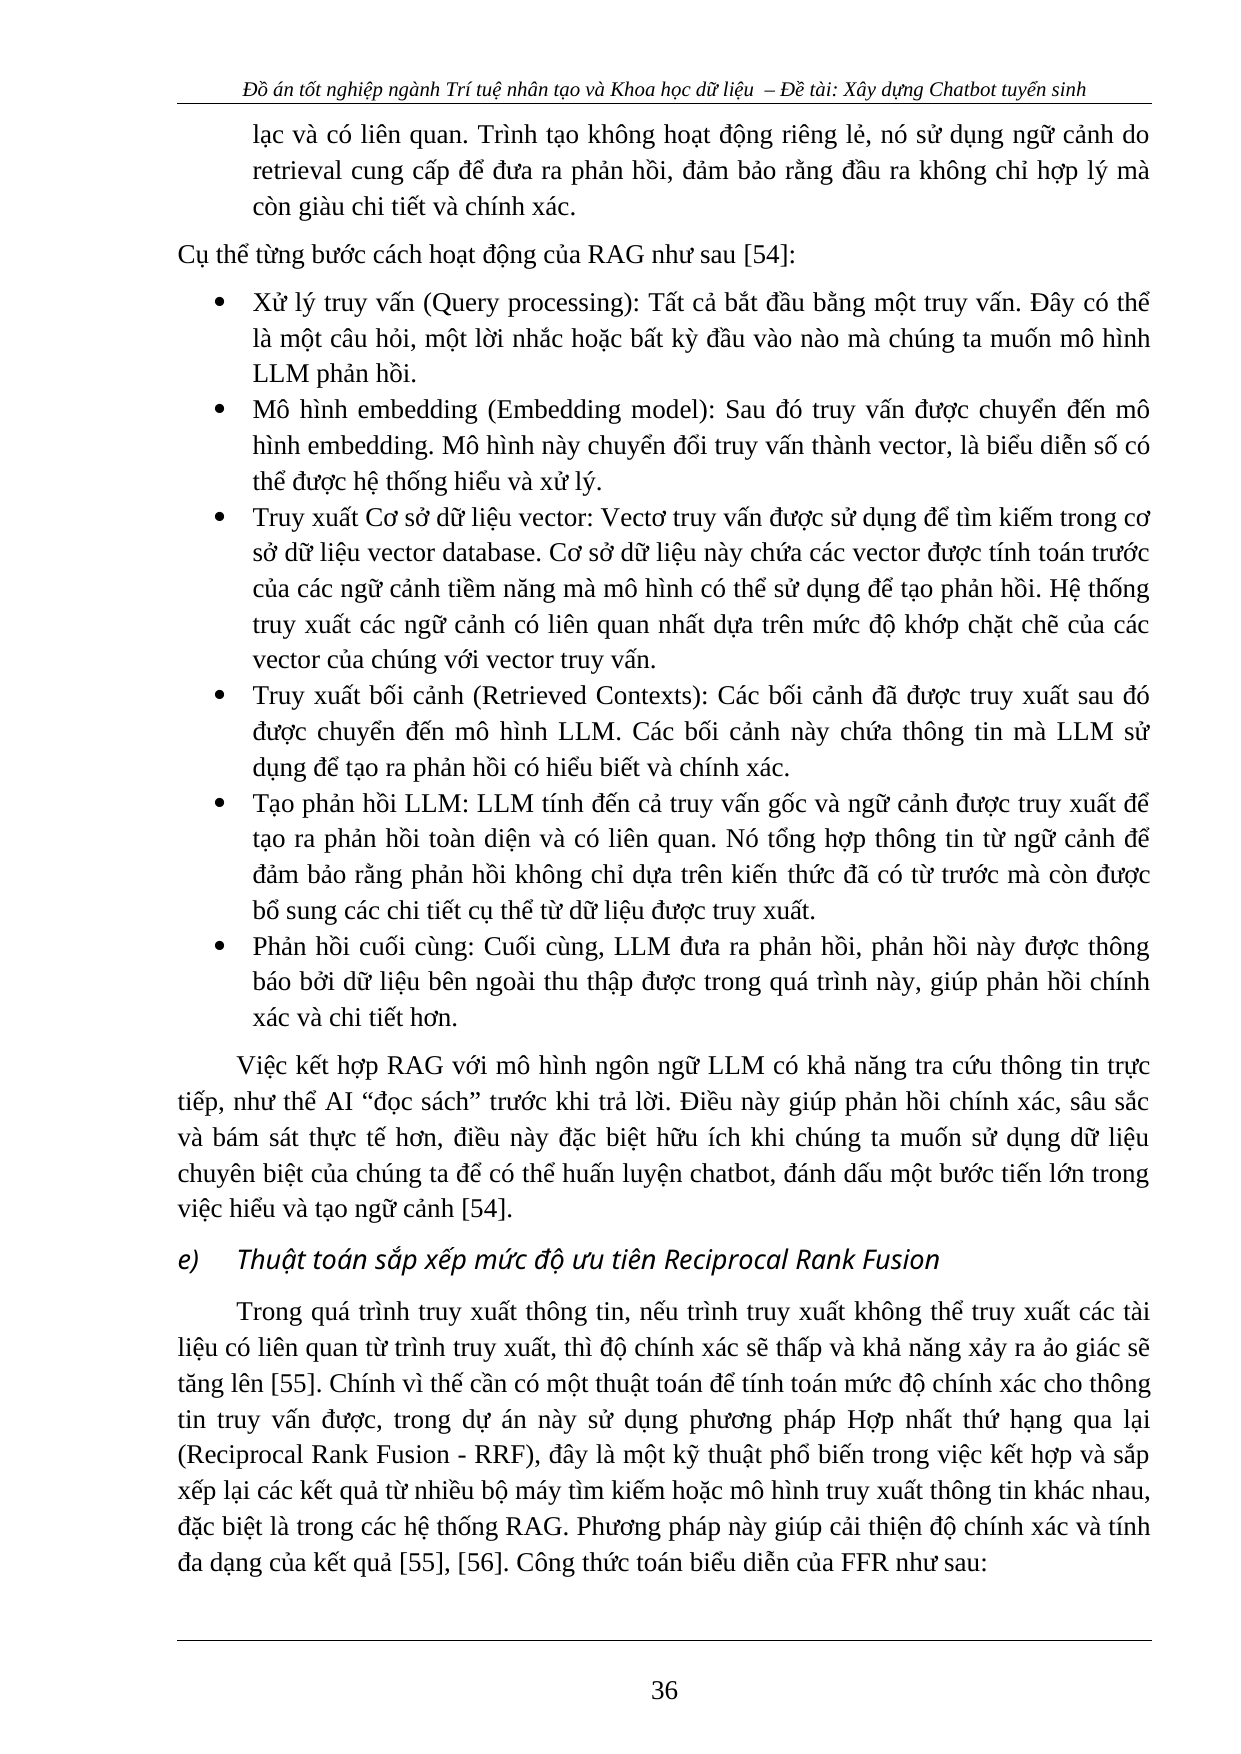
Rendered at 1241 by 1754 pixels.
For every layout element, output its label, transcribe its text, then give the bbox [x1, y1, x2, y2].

text Cụ thể từng bước cách hoạt động của RAG như sau : [177, 238, 1152, 269]
text Trong quá trình truy xuất thông tin, nếu trình truy xuất không thể truy xuất các tài liệu có liên quan từ trình truy xuất, thì độ chính xác sẽ thấp và khả năng xảy ra ảo giác sẽ tăng lên . Chính vì thế cần có một thuật toán để tính toán mức độ chính xác cho thông tin truy vấn được, trong dự án này sử dụng phương pháp Hợp nhất thứ hạng qua lại (Reciprocal Rank Fusion - RRF), đây là một kỹ thuật phổ biến trong việc kết hợp và sắp xếp lại các kết quả từ nhiều bộ máy tìm kiếm hoặc mô hình truy xuất thông tin khác nhau, đặc biệt là trong các hệ thống RAG. Phương pháp này giúp cải thiện độ chính xác và tính đa dạng của kết quả . Công thức toán biểu diễn của FFR như sau: [177, 1296, 1152, 1577]
list Xử lý truy vấn (Query processing): Tất cả bắt đầu bằng một truy vấn. Đây có thể là một câu hỏi, một lời nhắc hoặc bất kỳ đầu vào nào mà chúng ta muốn mô hình LLM phản hồi. [215, 286, 1152, 389]
list Mô hình embedding (Embedding model): Sau đó truy vấn được chuyển đến mô hình embedding. Mô hình này chuyển đổi truy vấn thành vector, là biểu diễn số có thể được hệ thống hiểu và xử lý. [215, 393, 1152, 496]
text Việc kết hợp RAG với mô hình ngôn ngữ LLM có khả năng tra cứu thông tin trực tiếp, như thể AI “đọc sách” trước khi trả lời. Điều này giúp phản hồi chính xác, sâu sắc và bám sát thực tế hơn, điều này đặc biệt hữu ích khi chúng ta muốn sử dụng dữ liệu chuyên biệt của chúng ta để có thể huấn luyện chatbot, đánh dấu một bước tiến lớn trong việc hiểu và tạo ngữ cảnh . [177, 1049, 1152, 1223]
list Phản hồi cuối cùng: Cuối cùng, LLM đưa ra phản hồi, phản hồi này được thông báo bởi dữ liệu bên ngoài thu thập được trong quá trình này, giúp phản hồi chính xác và chi tiết hơn. [215, 930, 1152, 1032]
list Tạo phản hồi LLM: LLM tính đến cả truy vấn gốc và ngữ cảnh được truy xuất để tạo ra phản hồi toàn diện và có liên quan. Nó tổng hợp thông tin từ ngữ cảnh để đảm bảo rằng phản hồi không chỉ dựa trên kiến ​​thức đã có từ trước mà còn được bổ sung các chi tiết cụ thể từ dữ liệu được truy xuất. [215, 787, 1152, 925]
subtitle Thuật toán sắp xếp mức độ ưu tiên Reciprocal Rank Fusion [177, 1241, 1152, 1277]
list Truy xuất bối cảnh (Retrieved Contexts): Các bối cảnh đã được truy xuất sau đó được chuyển đến mô hình LLM. Các bối cảnh này chứa thông tin mà LLM sử dụng để tạo ra phản hồi có hiểu biết và chính xác. [215, 679, 1152, 782]
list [215, 118, 1152, 221]
list Truy xuất Cơ sở dữ liệu vector: Vectơ truy vấn được sử dụng để tìm kiếm trong cơ sở dữ liệu vector database. Cơ sở dữ liệu này chứa các vector được tính toán trước của các ngữ cảnh tiềm năng mà mô hình có thể sử dụng để tạo phản hồi. Hệ thống truy xuất các ngữ cảnh có liên quan nhất dựa trên mức độ khớp chặt chẽ của các vector của chúng với vector truy vấn. [215, 501, 1152, 675]
